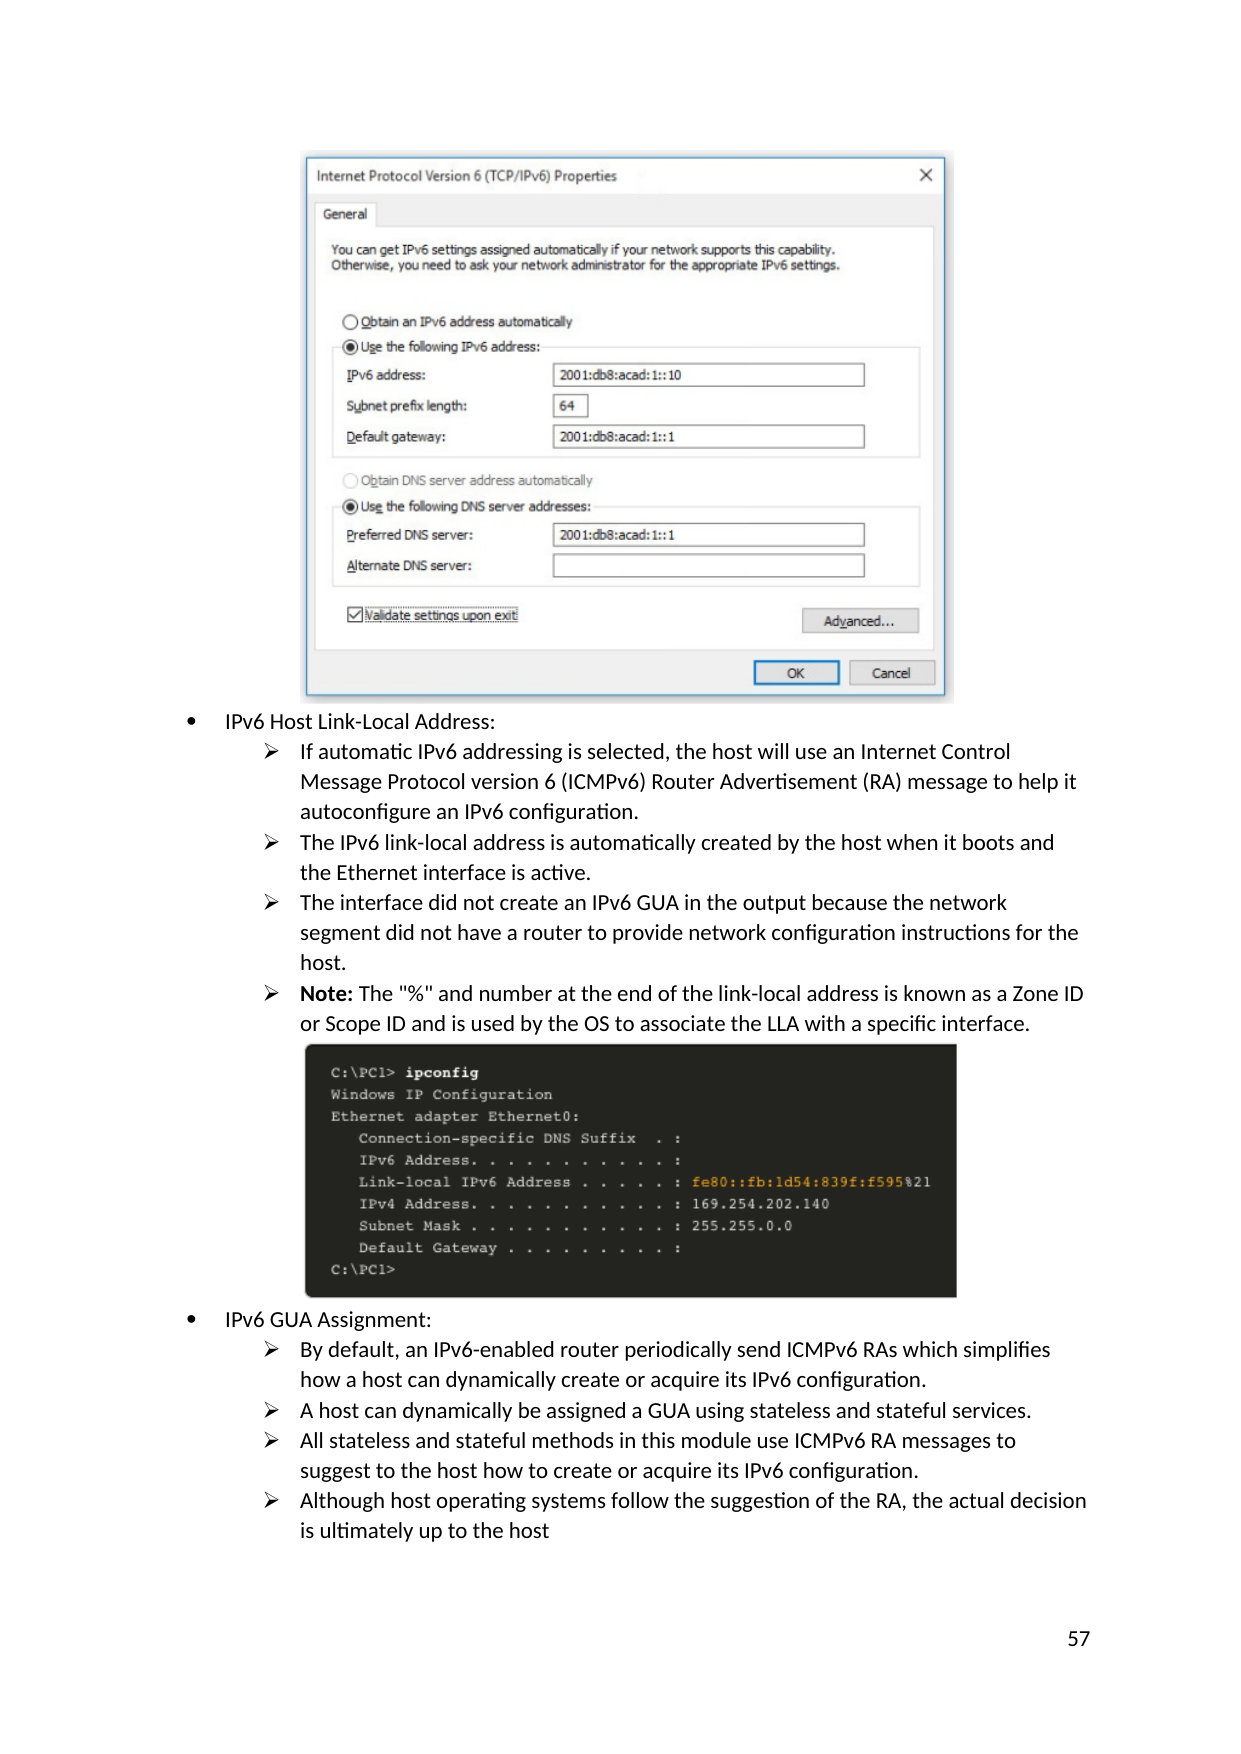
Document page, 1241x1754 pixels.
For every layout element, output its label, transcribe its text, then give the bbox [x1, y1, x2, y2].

picture [300, 1039, 957, 1303]
list IPv6 Host Link-Local Address: [187, 707, 1090, 735]
list The interface did not create an IPv6 GUA in the output because the network segment did not have a router to provide network configuration instructions for the host. [262, 888, 1090, 977]
list The IPv6 link-local address is automatically created by the host when it boots and the Ethernet interface is active. [262, 828, 1090, 886]
list Although host operating systems follow the suggestion of the RA, the actual decision is ultimately up to the host [262, 1486, 1090, 1544]
list IPv6 GUA Assignment: [187, 1305, 1090, 1333]
list Note: The "%" and number at the end of the link-local address is known as a Zone ID or Scope ID and is used by the OS to associate the LLA with a specific interface. [262, 979, 1090, 1037]
list A host can dynamically be assigned a GUA using stateless and stateful services. [262, 1396, 1090, 1424]
list By default, an IPv6-enabled router periodically send ICMPv6 RAs which simplifies how a host can dynamically create or acquire its IPv6 configuration. [262, 1335, 1090, 1393]
list All stateless and stateful methods in this module use ICMPv6 RA messages to suggest to the host how to create or acquire its IPv6 configuration. [262, 1426, 1090, 1484]
list If automatic IPv6 addressing is selected, the host will use an Internet Control Message Protocol version 6 (ICMPv6) Router Advertisement (RA) message to help it autoconfigure an IPv6 configuration. [262, 737, 1090, 826]
picture [300, 150, 954, 705]
